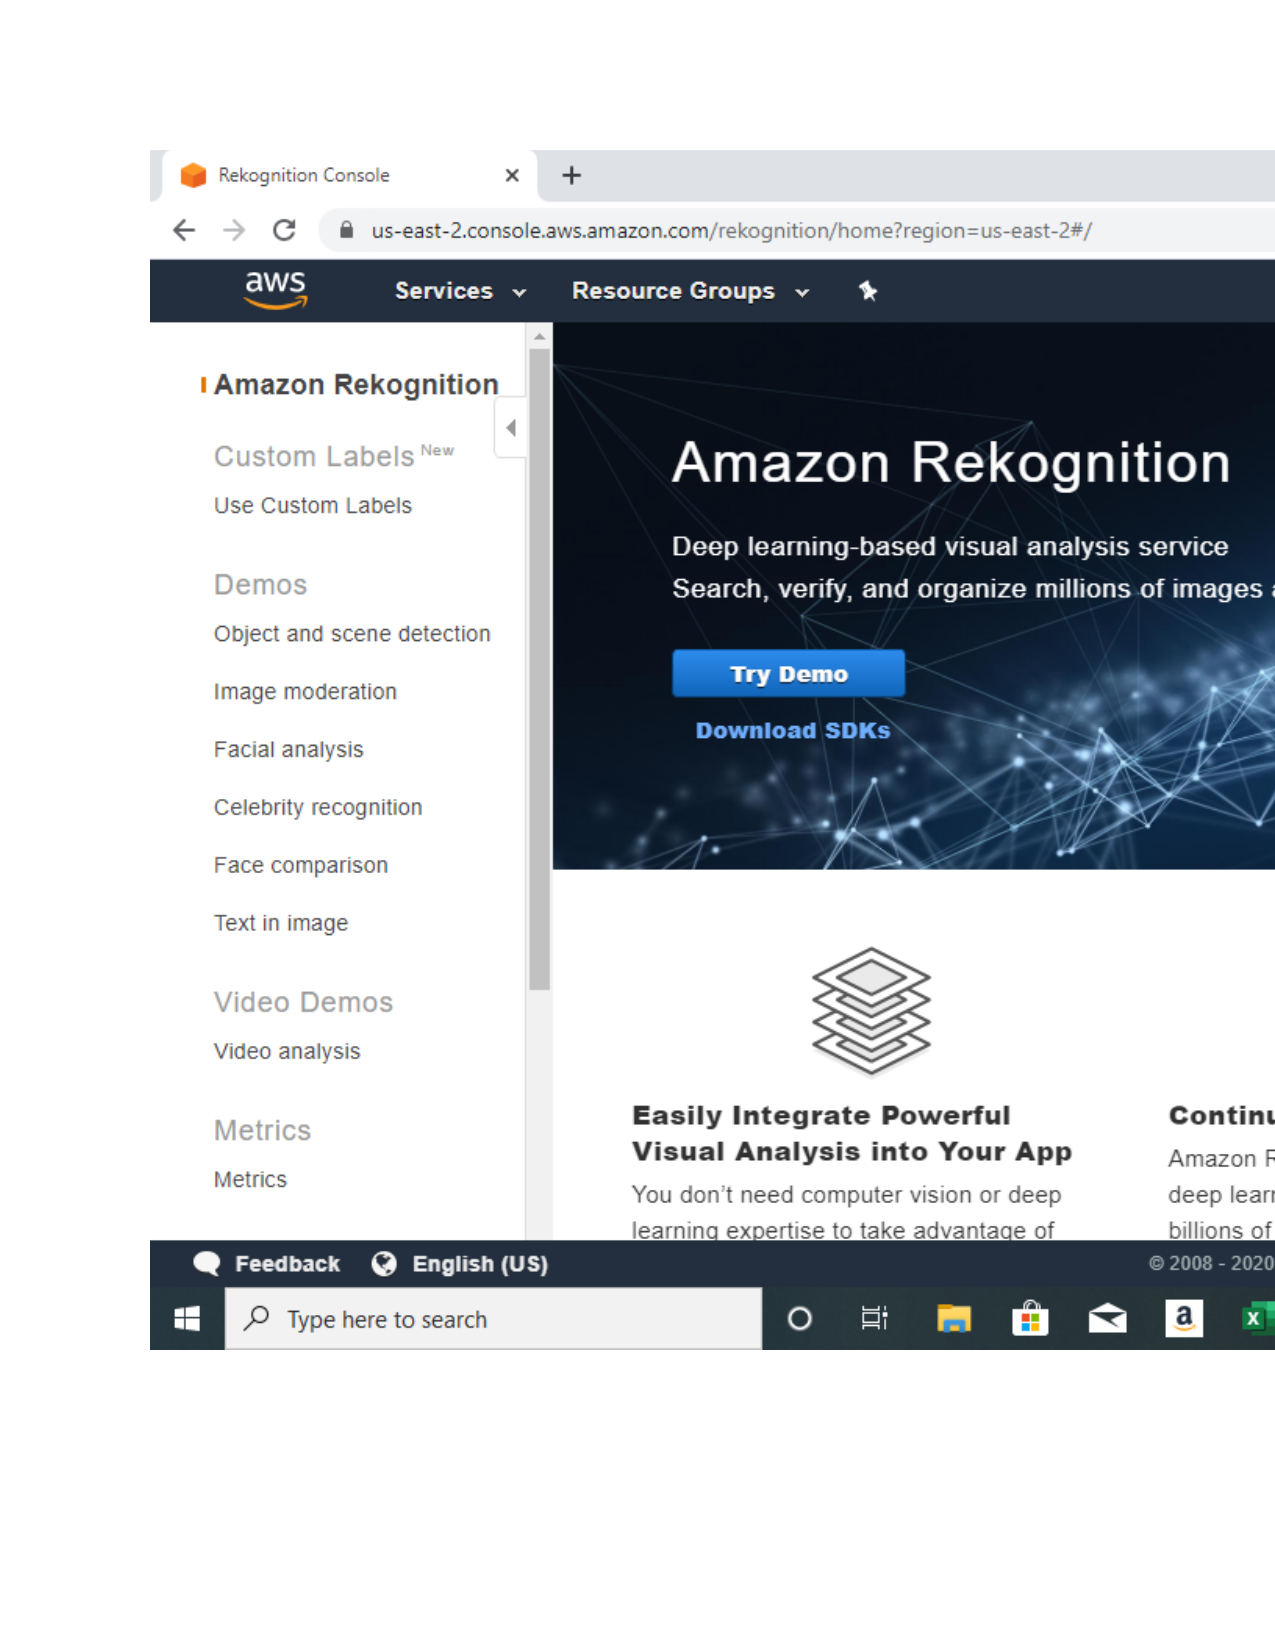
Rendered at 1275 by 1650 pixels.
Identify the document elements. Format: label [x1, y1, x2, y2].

picture [150, 150, 1275, 1350]
